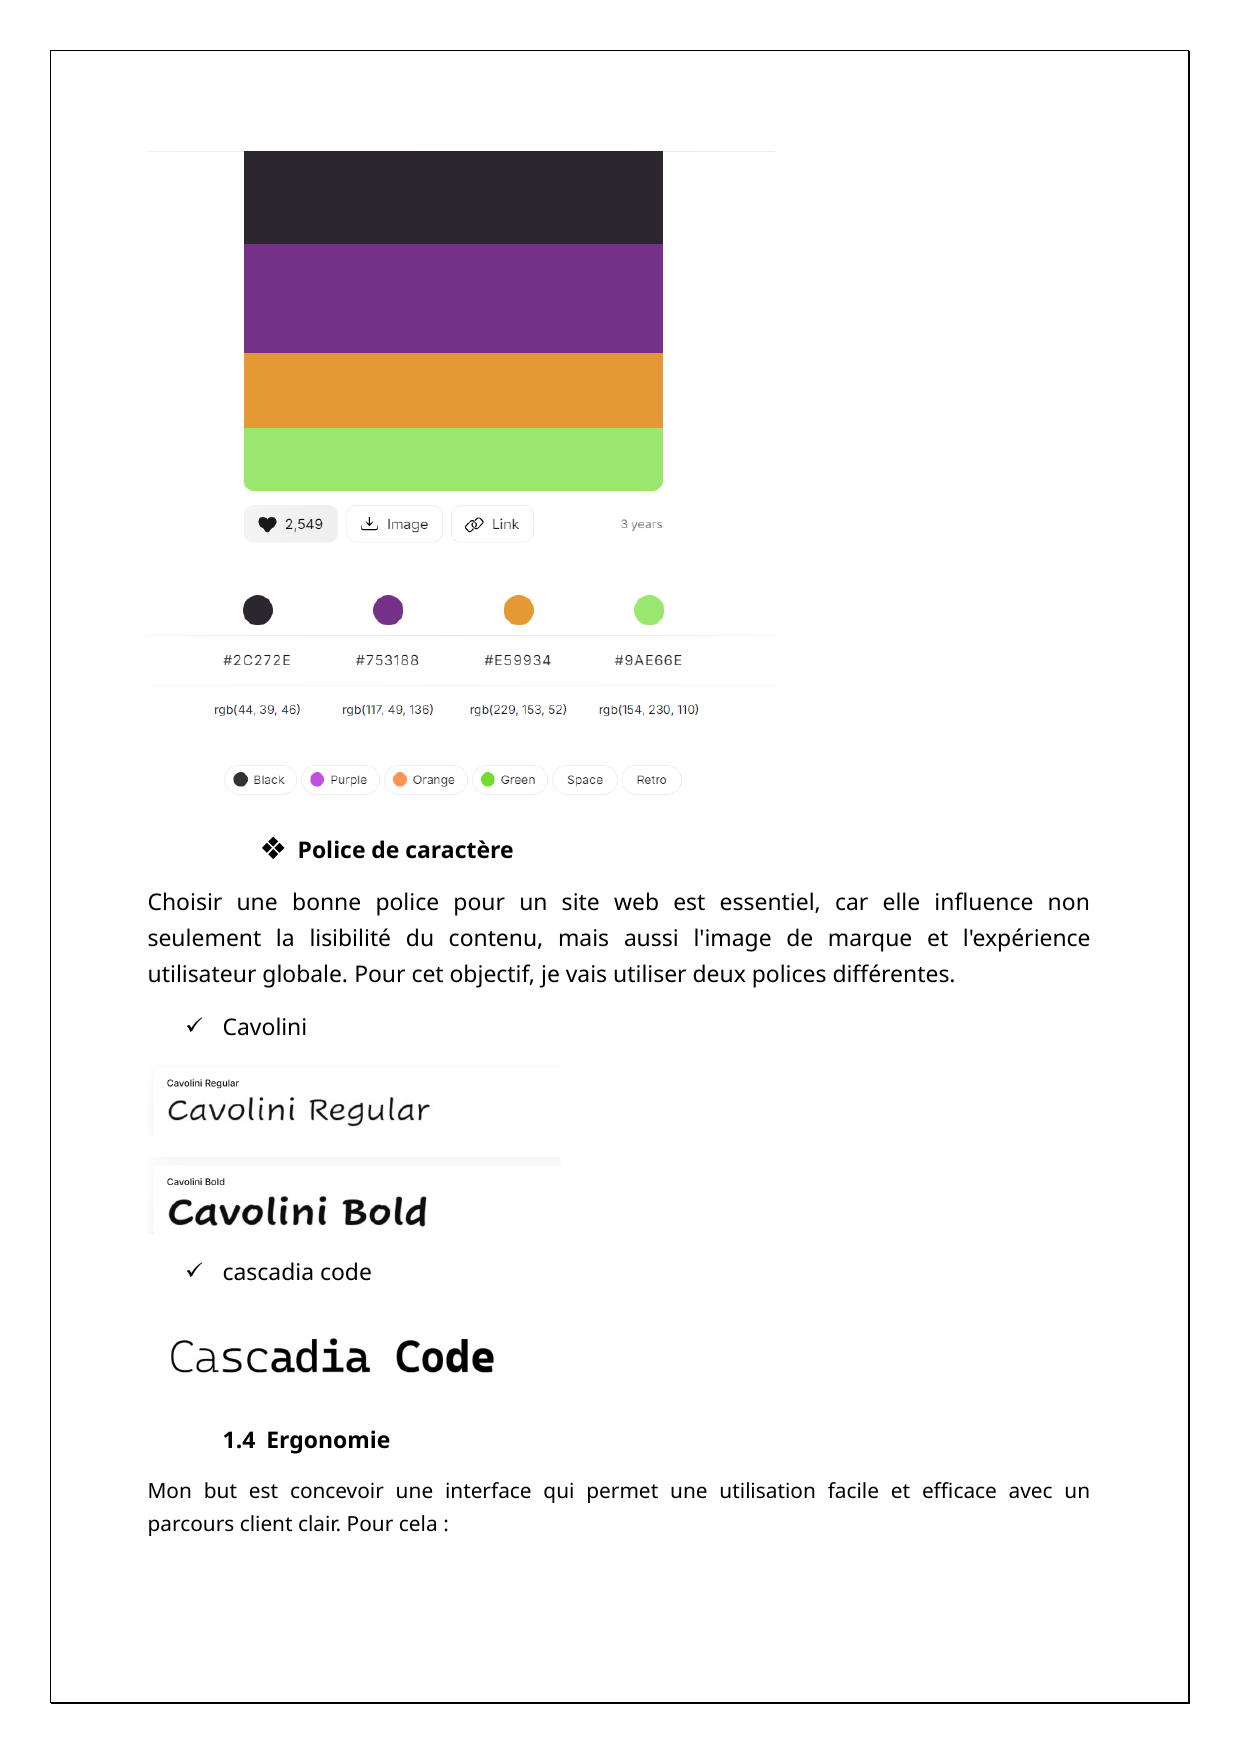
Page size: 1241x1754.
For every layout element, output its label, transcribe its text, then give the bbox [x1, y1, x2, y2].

picture [147, 147, 776, 812]
list Ergonomie [222, 1423, 1092, 1455]
picture [147, 1157, 561, 1234]
picture [147, 1063, 561, 1136]
text Choisir une bonne police pour un site web est essentiel, car elle influence non seulement la lisibilité du contenu, mais aussi l'image de marque et l'expérience utilisateur globale. Pour cet objectif, je vais utiliser deux polices différentes. [147, 886, 1092, 989]
list Cavolini [185, 1011, 1092, 1042]
text Mon but est concevoir une interface qui permet une utilisation facile et efficace avec un parcours client clair. Pour cela : [147, 1476, 1092, 1537]
picture [147, 1308, 519, 1402]
list Police de caractère [260, 834, 1092, 865]
list cascadia code [185, 1255, 1092, 1287]
